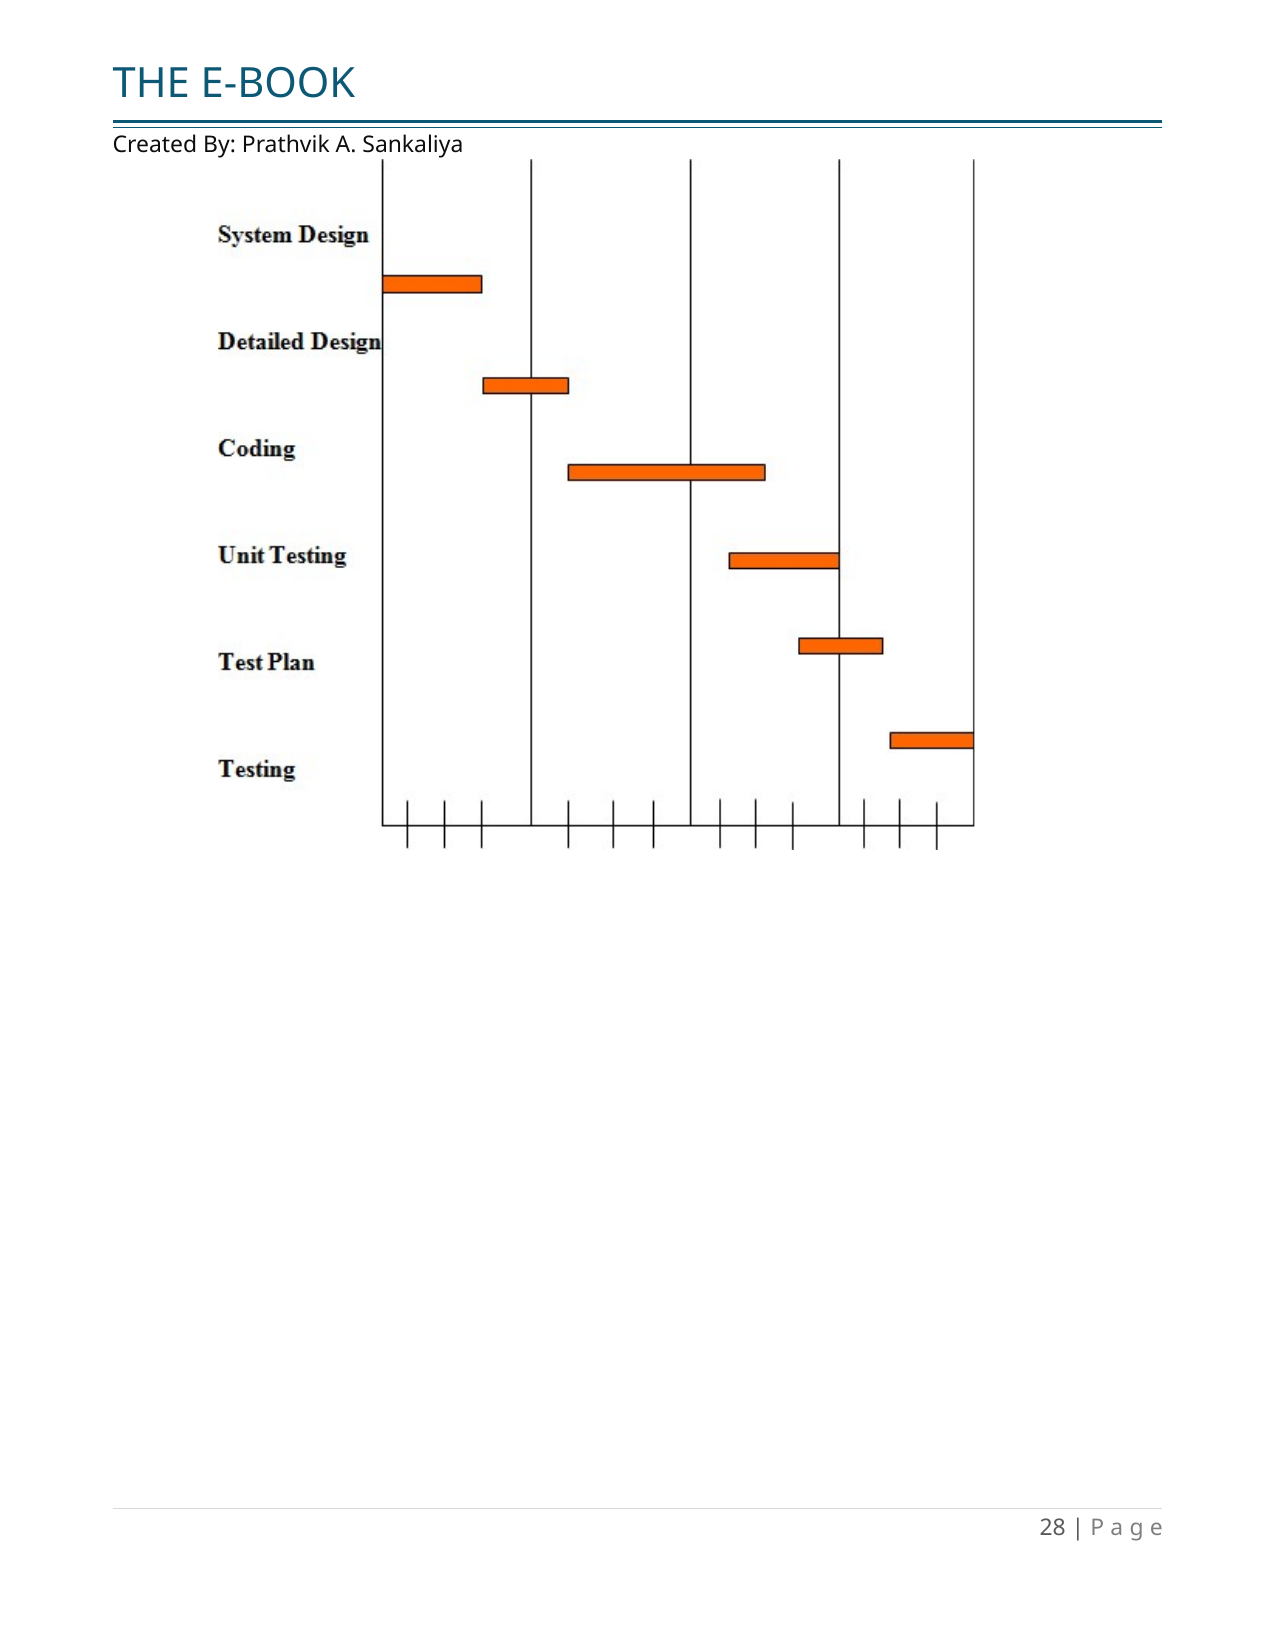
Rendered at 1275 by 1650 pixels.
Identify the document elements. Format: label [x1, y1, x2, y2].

picture [218, 159, 975, 850]
